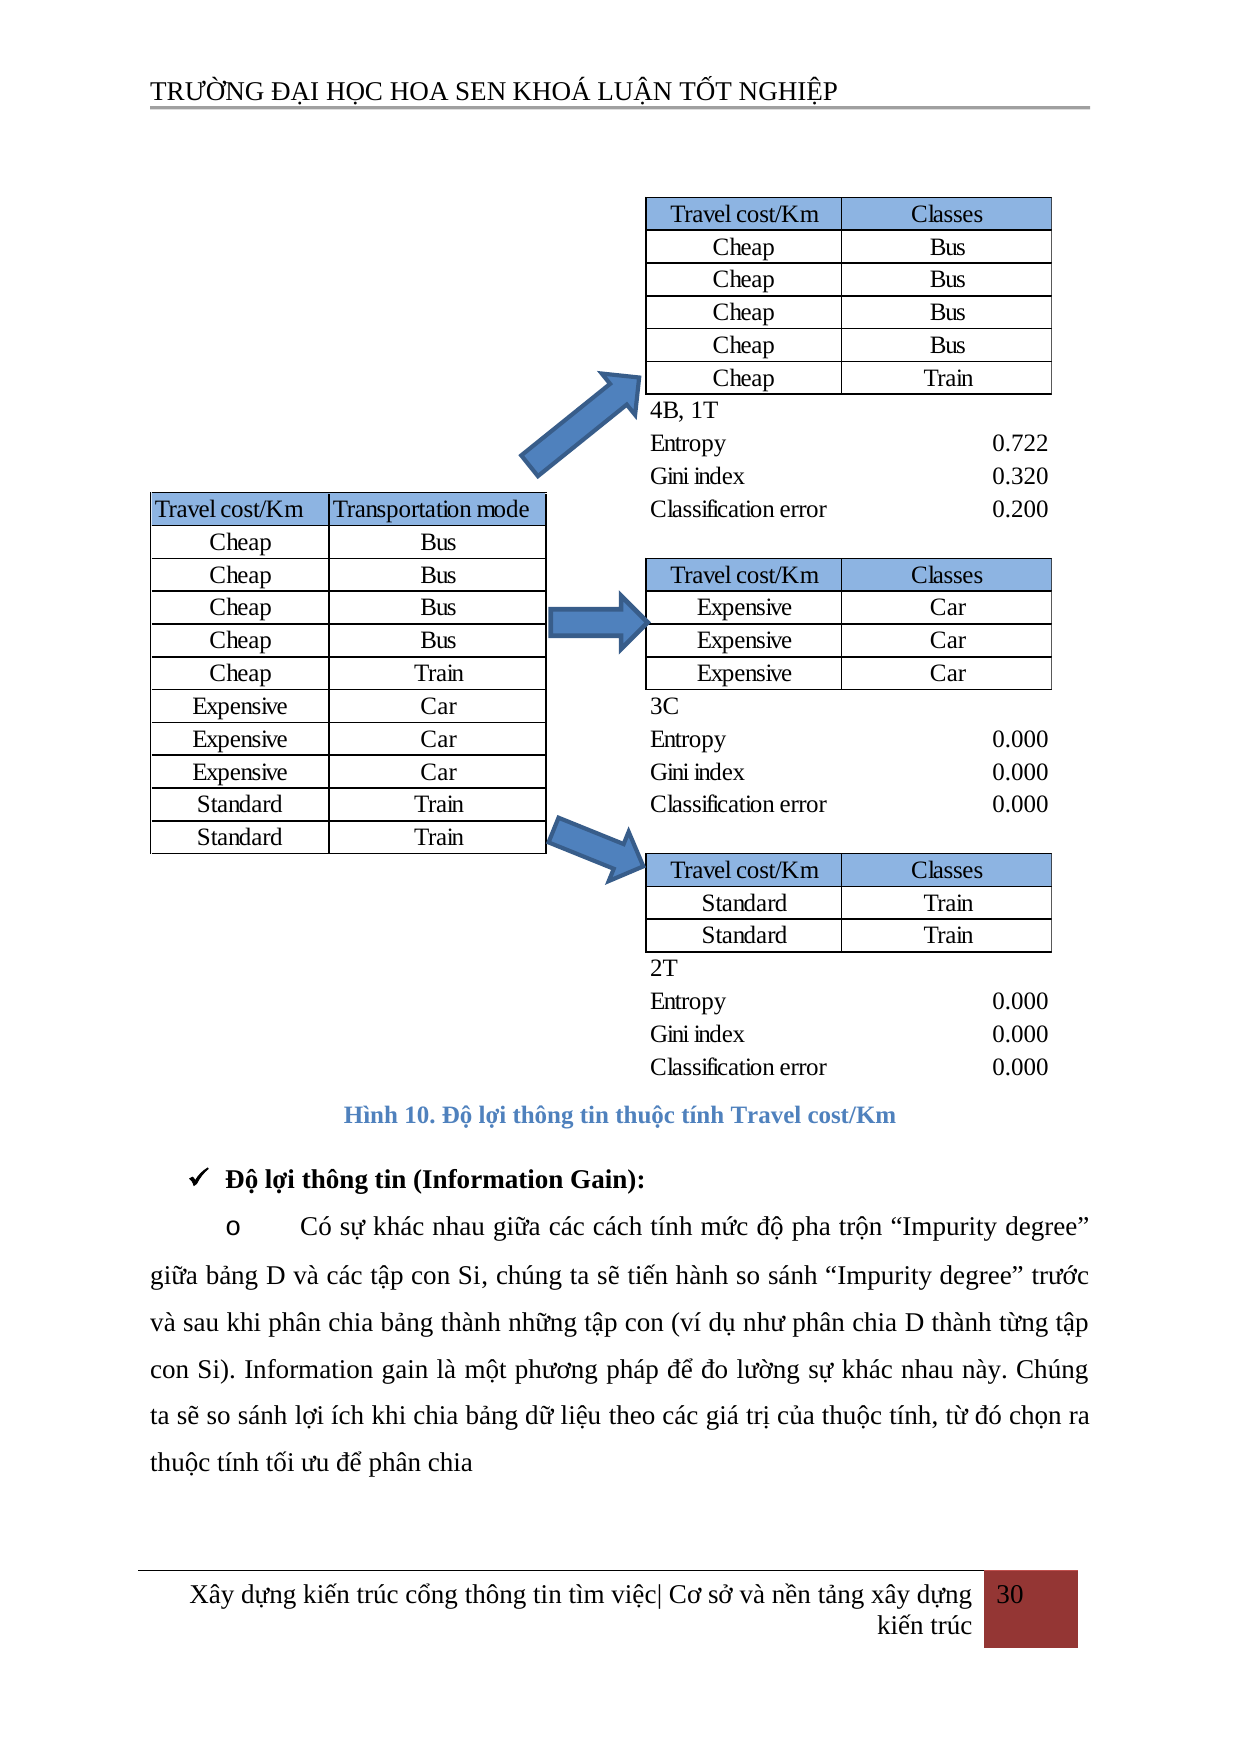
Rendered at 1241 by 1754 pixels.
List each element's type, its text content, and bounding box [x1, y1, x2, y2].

text Hình 10. Độ lợi thông tin thuộc tính Travel cost/Km [150, 1100, 1090, 1128]
list Độ lợi thông tin (Information Gain): [187, 1164, 1090, 1195]
list Có sự khác nhau giữa các cách tính mức độ pha trộn “Impurity degree” giữa bảng D và các tập con Si, chúng ta sẽ tiến hành so sánh “Impurity degree” trước và sau khi phân chia bảng thành những tập con (ví dụ như phân chia D thành từng tập con Si). Information gain là một phương pháp để đo lường sự khác nhau này. Chúng ta sẽ so sánh lợi ích khi chia bảng dữ liệu theo các giá trị của thuộc tính, từ đó chọn ra thuộc tính tối ưu để phân chia [150, 1211, 1090, 1477]
